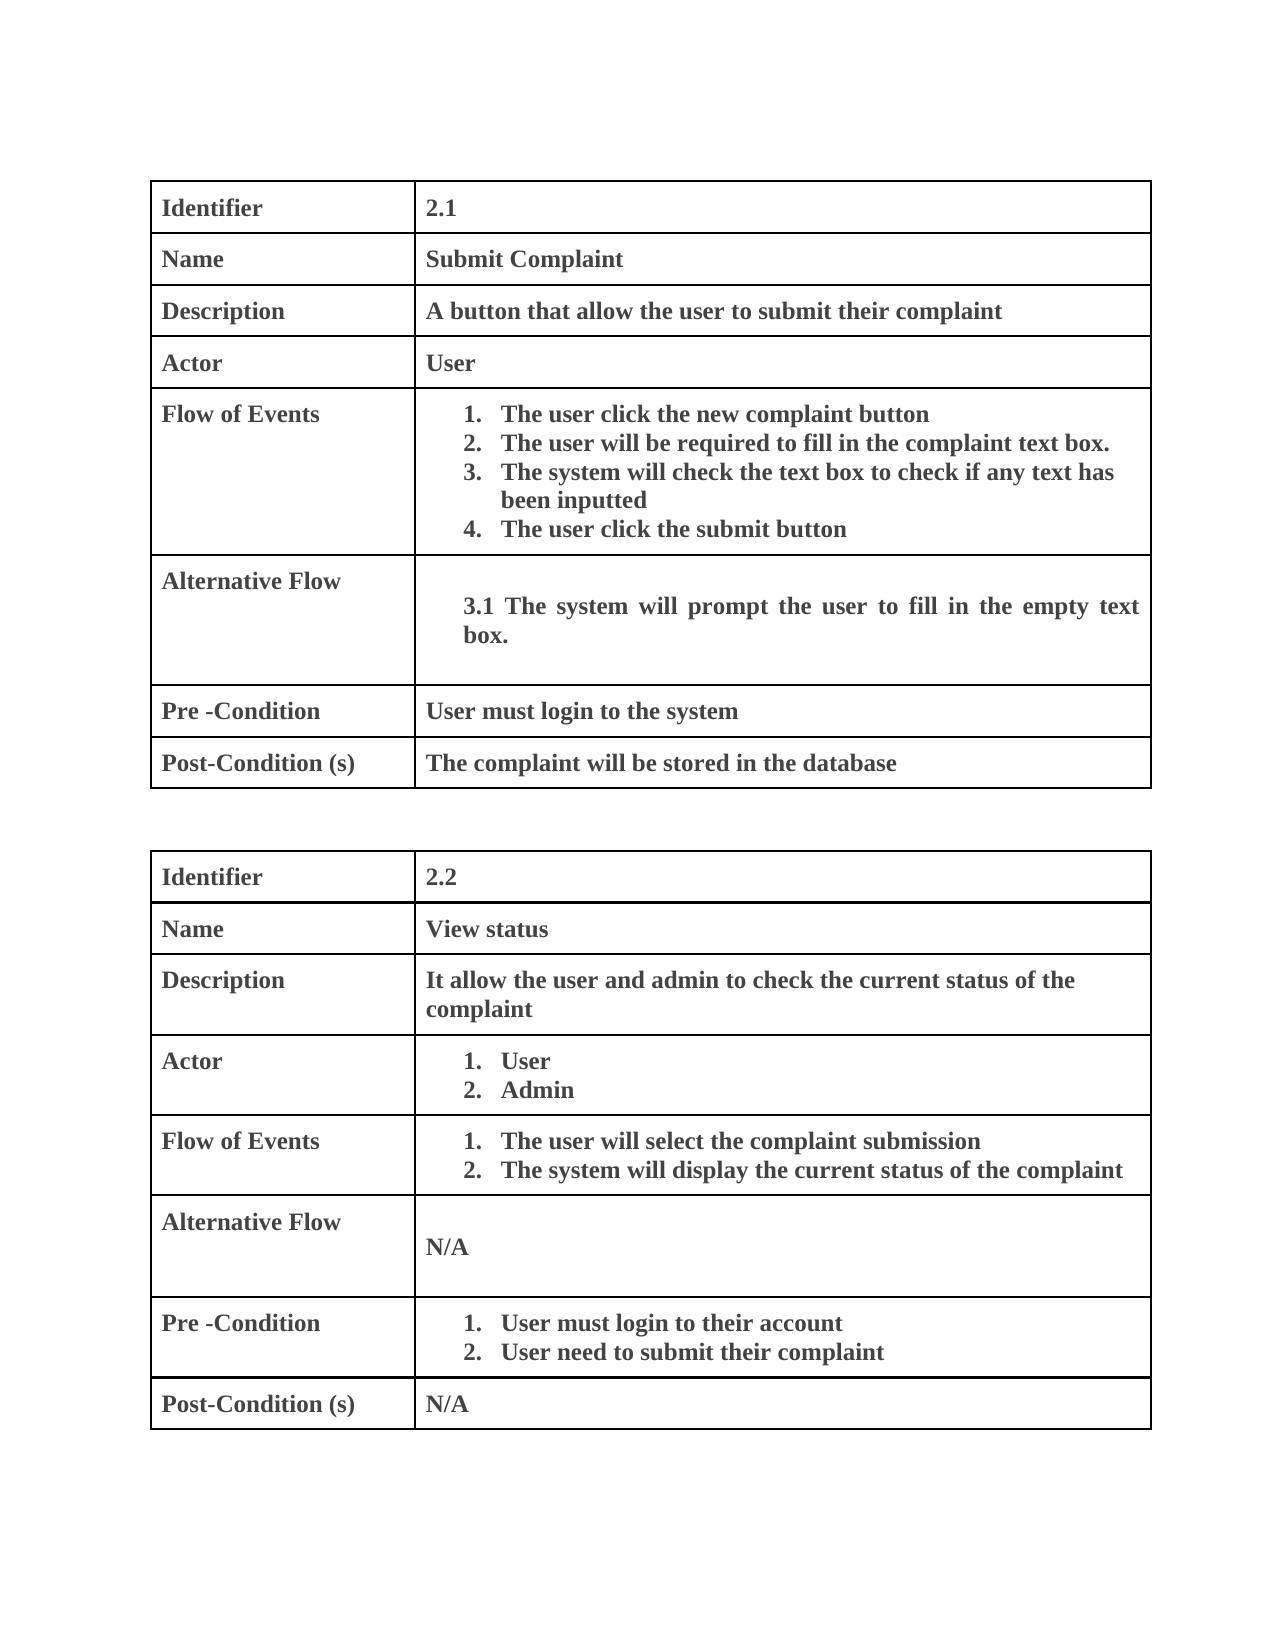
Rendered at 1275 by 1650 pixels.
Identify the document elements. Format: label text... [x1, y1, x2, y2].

table_cell The user will select the complaint submission The system will display the current status of the complaint [416, 1116, 1150, 1194]
table_cell Name [152, 234, 414, 283]
table_cell Actor [152, 1036, 414, 1114]
table_cell Post-Condition (s) [152, 738, 414, 787]
table_cell Description [152, 955, 414, 1033]
table_cell 3.1 The system will prompt the user to fill in the empty text box. [416, 556, 1150, 684]
table_cell Flow of Events [152, 1116, 414, 1194]
table_cell Pre -Condition [152, 1298, 414, 1376]
table_cell N/A [416, 1379, 1150, 1428]
table_cell Alternative Flow [152, 556, 414, 684]
table_cell Name [152, 904, 414, 953]
table_cell User Admin [416, 1036, 1150, 1114]
table_cell It allow the user and admin to check the current status of the complaint [416, 955, 1150, 1033]
table_cell Pre -Condition [152, 686, 414, 736]
table_cell Actor [152, 337, 414, 387]
table_cell Flow of Events [152, 389, 414, 553]
table_header 2.1 [416, 182, 1150, 232]
table_cell View status [416, 904, 1150, 953]
table_cell User [416, 337, 1150, 387]
table_cell A button that allow the user to submit their complaint [416, 286, 1150, 335]
table_header 2.2 [416, 852, 1150, 901]
table_cell Post-Condition (s) [152, 1379, 414, 1428]
table_cell Alternative Flow [152, 1196, 414, 1296]
table_header Identifier [152, 182, 414, 232]
table_cell Description [152, 286, 414, 335]
table_cell Submit Complaint [416, 234, 1150, 283]
table_cell User must login to their account User need to submit their complaint [416, 1298, 1150, 1376]
table_header Identifier [152, 852, 414, 901]
table_cell The user click the new complaint button The user will be required to fill in the complaint text box. The system will check the text box to check if any text has been inputted The user click the submit button [416, 389, 1150, 553]
table_cell User must login to the system [416, 686, 1150, 736]
table_cell The complaint will be stored in the database [416, 738, 1150, 787]
table_cell N/A [416, 1196, 1150, 1296]
